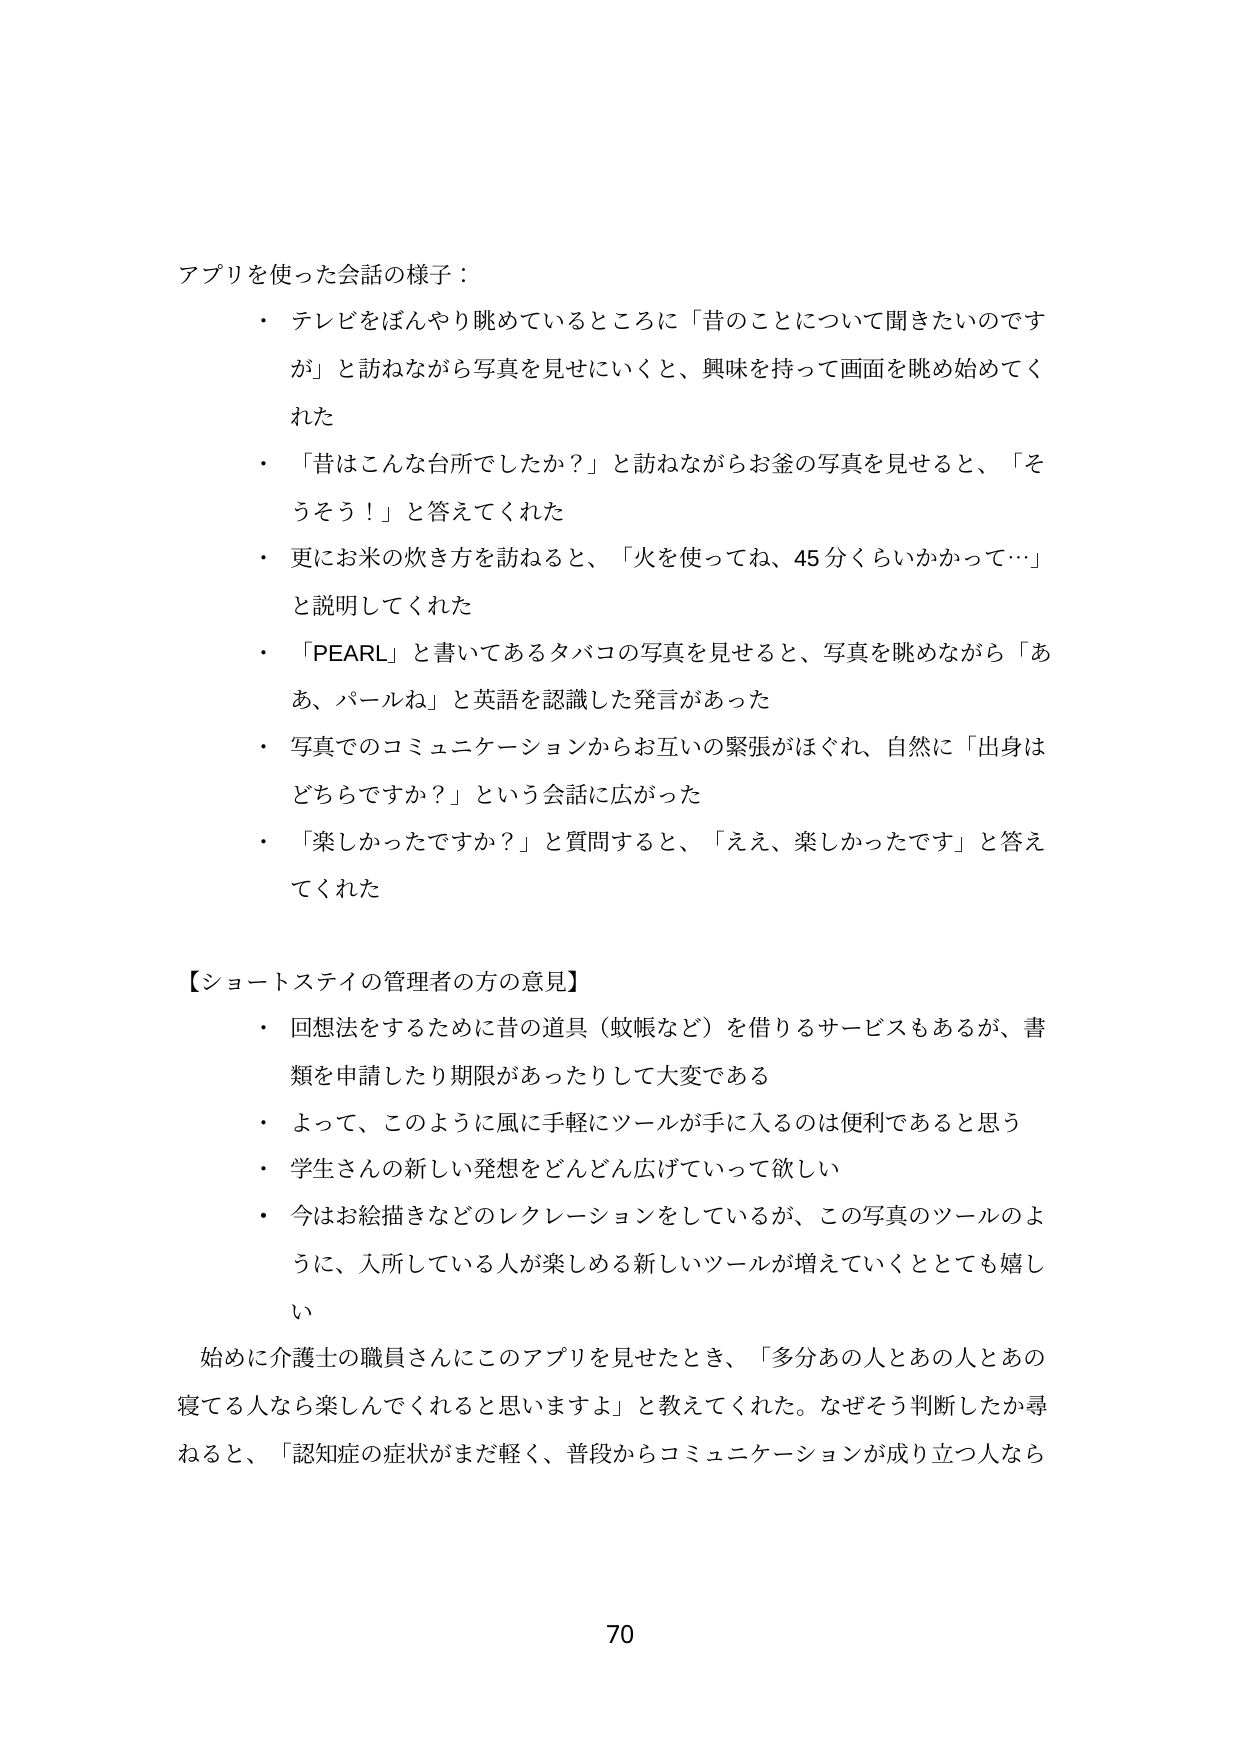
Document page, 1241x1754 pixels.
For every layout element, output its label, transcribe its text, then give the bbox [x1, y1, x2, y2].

text アプリを使った会話の様子： [177, 252, 1063, 294]
list 「昔はこんな台所でしたか？」と訪ねながらお釜の写真を見せると、「そうそう！」と答えてくれた [252, 441, 1063, 531]
list 今はお絵描きなどのレクレーションをしているが、この写真のツールのように、入所している人が楽しめる新しいツールが増えていくととても嬉しい [252, 1193, 1063, 1331]
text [177, 1336, 1063, 1473]
text 【ショートステイの管理者の方の意見】 [177, 959, 1063, 1001]
list 「楽しかったですか？」と質問すると、「ええ、楽しかったです」と答えてくれた [252, 819, 1063, 909]
list 写真でのコミュニケーションからお互いの緊張がほぐれ、自然に「出身はどちらですか？」という会話に広がった [252, 725, 1063, 814]
list よって、このように風に手軽にツールが手に入るのは便利であると思う [252, 1100, 1063, 1142]
list 回想法をするために昔の道具（蚊帳など）を借りるサービスもあるが、書類を申請したり期限があったりして大変である [252, 1006, 1063, 1095]
list 学生さんの新しい発想をどんどん広げていって欲しい [252, 1147, 1063, 1188]
list 「PEARL」と書いてあるタバコの写真を見せると、写真を眺めながら「ああ、パールね」と英語を認識した発言があった [252, 630, 1063, 720]
list 更にお米の炊き方を訪ねると、「火を使ってね、45分くらいかかって…」と説明してくれた [252, 536, 1063, 625]
list テレビをぼんやり眺めているところに「昔のことについて聞きたいのですが」と訪ねながら写真を見せにいくと、興味を持って画面を眺め始めてくれた [252, 299, 1063, 436]
